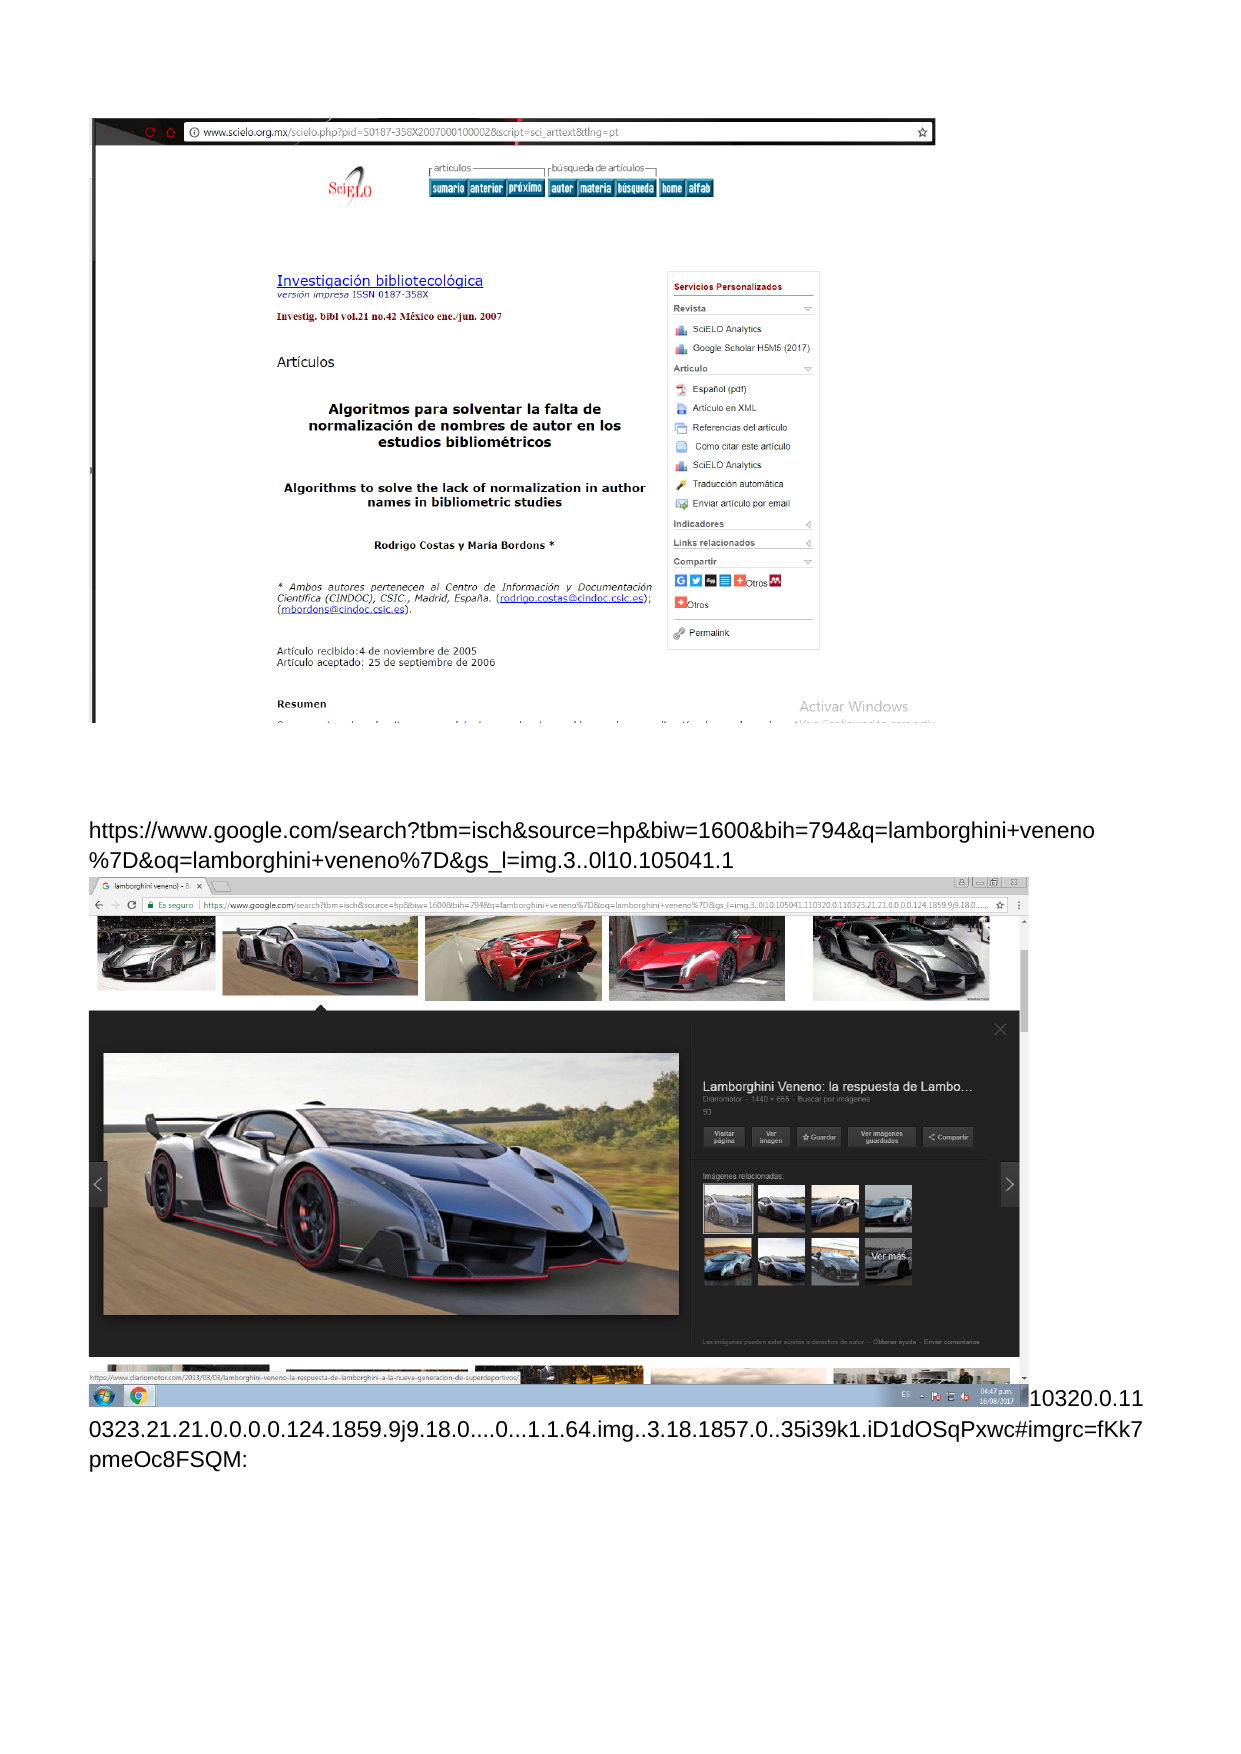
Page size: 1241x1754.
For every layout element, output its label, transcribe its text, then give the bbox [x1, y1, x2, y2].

picture [88, 118, 936, 723]
picture [88, 877, 1029, 1407]
